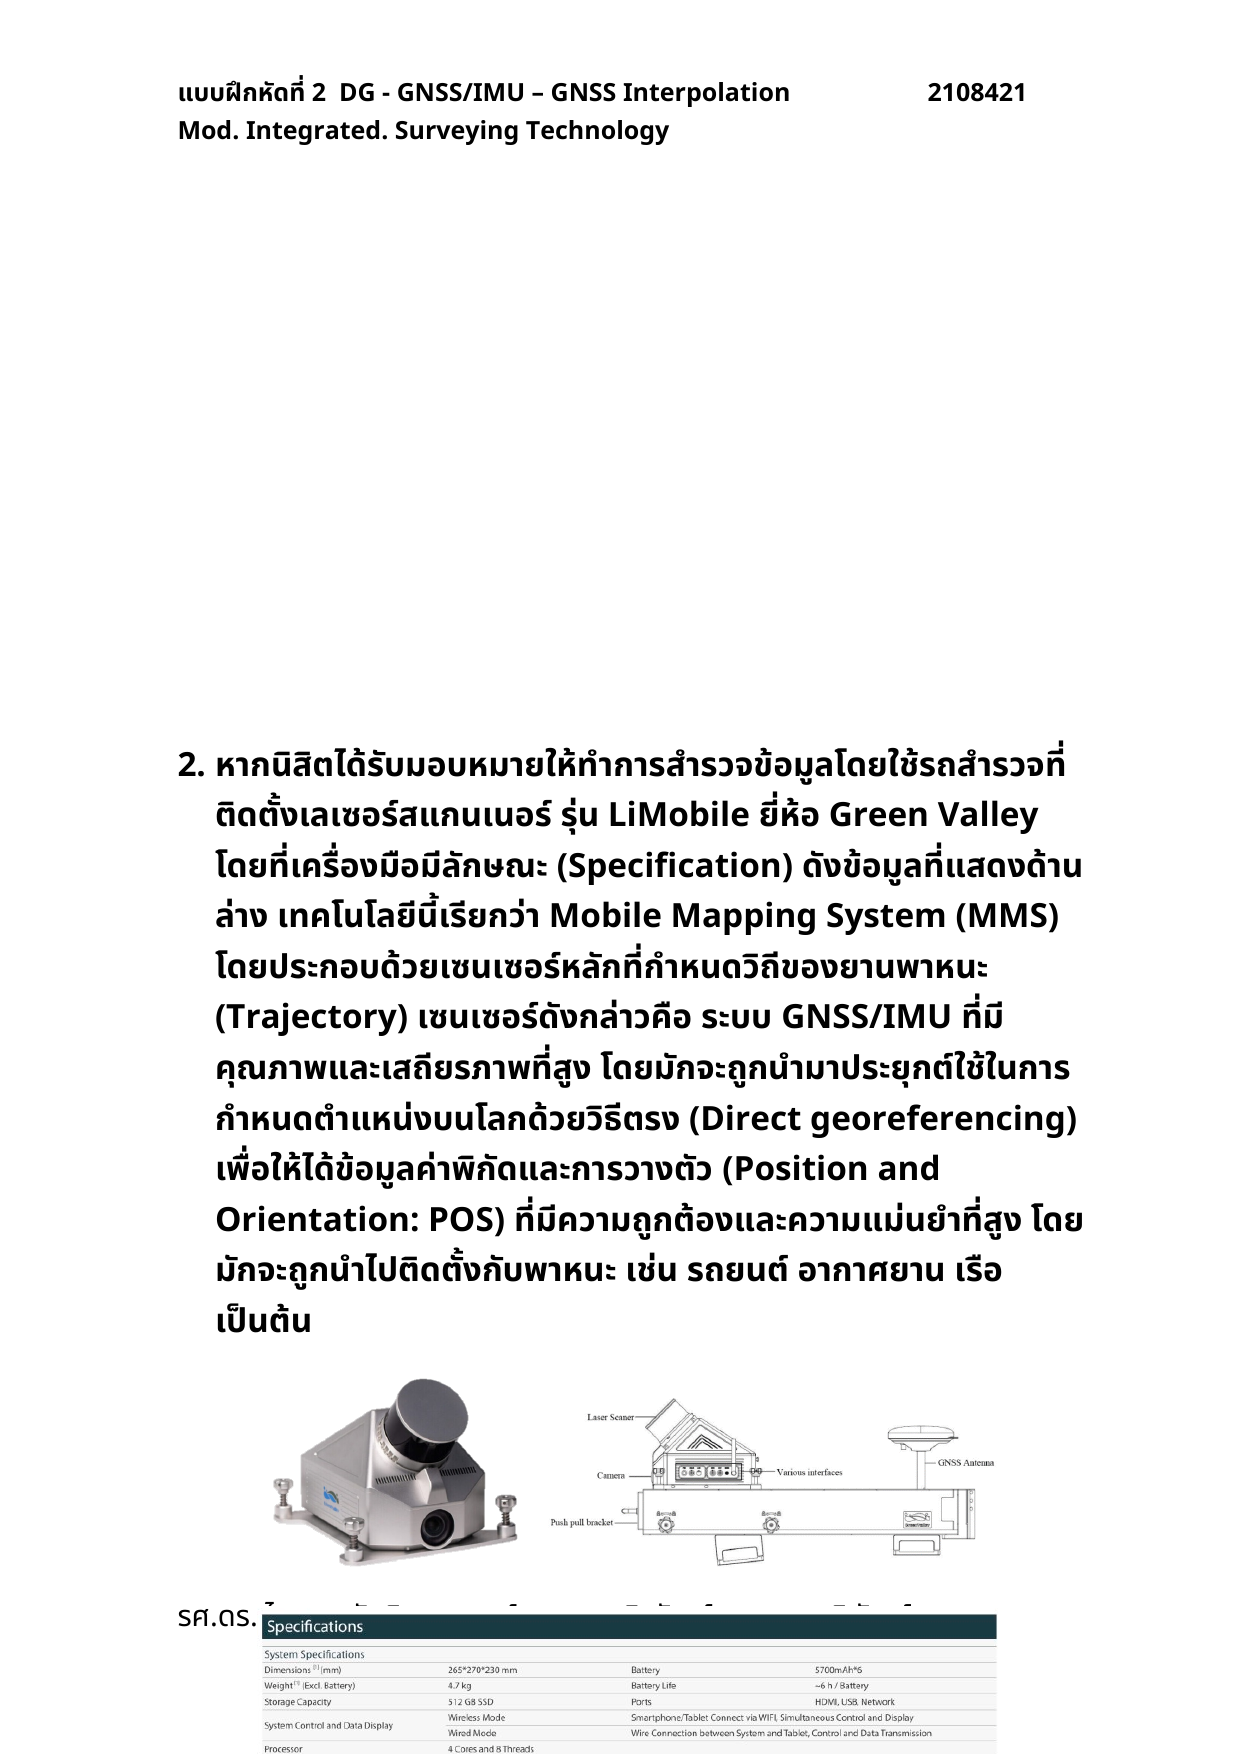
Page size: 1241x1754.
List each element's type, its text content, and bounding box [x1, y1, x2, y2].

picture [257, 1606, 998, 1754]
list หากนิสิตได้รับมอบหมายให้ทำการสำรวจข้อมูลโดยใช้รถสำรวจที่ติดตั้งเลเซอร์สแกนเนอร์ รุ่น LiMobile ยี่ห้อ Green Valley โดยที่เครื่องมือมีลักษณะ (Specification) ดังข้อมูลที่แสดงด้านล่าง เทคโนโลยีนี้เรียกว่า Mobile Mapping System (MMS) โดยประกอบด้วยเซนเซอร์หลักที่กำหนดวิถีของยานพาหนะ (Trajectory) เซนเซอร์ดังกล่าวคือ ระบบ GNSS/IMU ที่มีคุณภาพและเสถียรภาพที่สูง โดยมักจะถูกนำมาประยุกต์ใช้ในการกำหนดตำแหน่งบนโลกด้วยวิธีตรง (Direct georeferencing) เพื่อให้ได้ข้อมูลค่าพิกัดและการวางตัว (Position and Orientation: POS) ที่มีความถูกต้องและความแม่นยำที่สูง โดยมักจะถูกนำไปติดตั้งกับพาหนะ เช่น รถยนต์ อากาศยาน เรือ เป็นต้น [177, 740, 1092, 1347]
picture [257, 1365, 1012, 1592]
